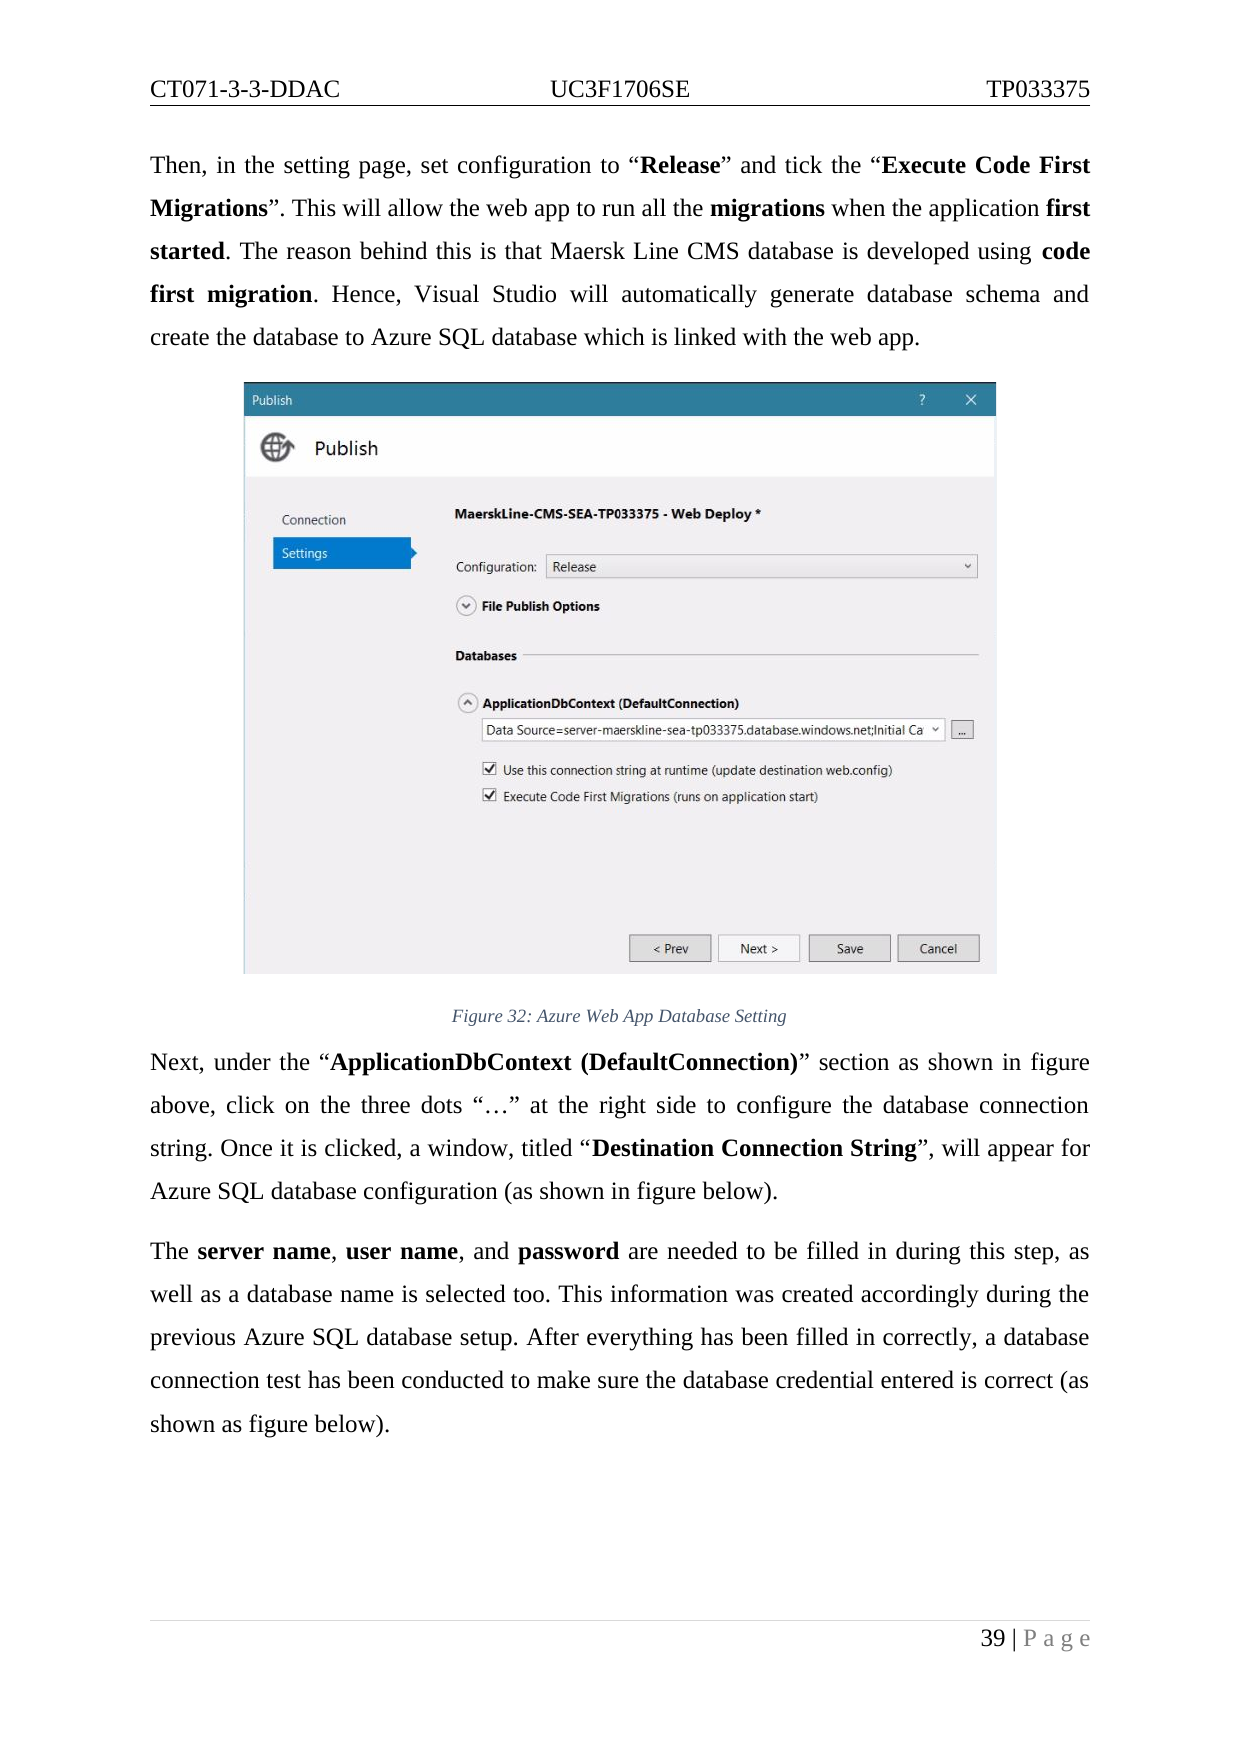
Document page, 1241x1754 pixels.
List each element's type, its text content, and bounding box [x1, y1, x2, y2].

text The server name, user name, and password are needed to be filled in during this step, as well as a database name is selected too. This information was created accordingly during the previous Azure SQL database setup. After everything has been filled in correctly, a database connection test has been conducted to make sure the database credential entered is correct (as shown as figure below). [150, 1236, 1090, 1437]
text Next, under the “ApplicationDbContext (DefaultConnection)” section as shown in figure above, click on the three dots “…” at the right side to configure the database connection string. Once it is clicked, a window, titled “Destination Connection String”, will appear for Azure SQL database configuration (as shown in figure below). [150, 1047, 1090, 1205]
text Then, in the setting page, set configuration to “Release” and tick the “Execute Code First Migrations”. This will allow the web app to run all the migrations when the application first started. The reason behind this is that Maersk Line CMS database is developed using code first migration. Hence, Visual Studio will automatically generate database schema and create the database to Azure SQL database which is linked with the web app. [150, 150, 1090, 351]
text Figure 32: Azure Web App Database Setting [150, 1004, 1090, 1026]
picture [243, 382, 997, 974]
